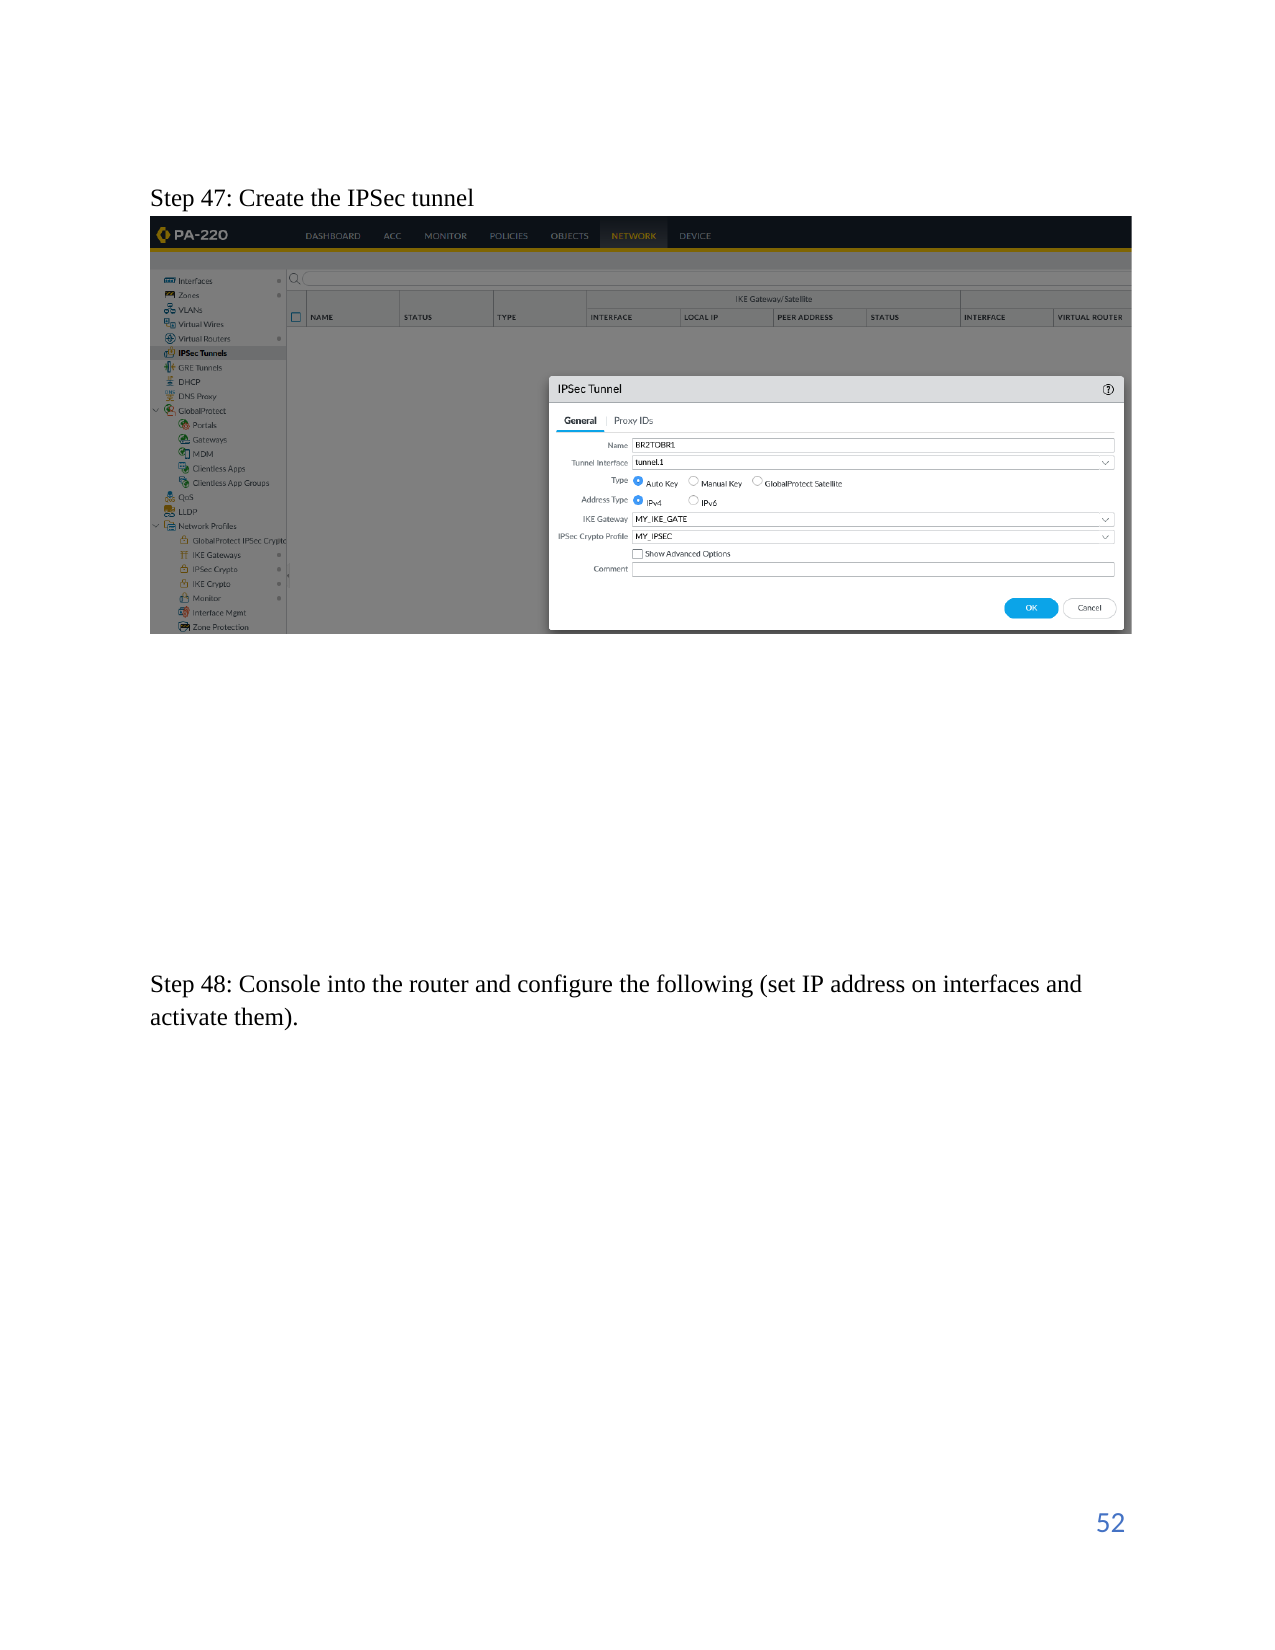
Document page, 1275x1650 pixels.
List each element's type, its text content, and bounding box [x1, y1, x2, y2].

text Step 48: Console into the router and configure the following (set IP address on interfaces and activate them). [150, 969, 1125, 1031]
text Step 47: Create the IPSec tunnel [150, 183, 1125, 212]
picture [150, 216, 1132, 634]
